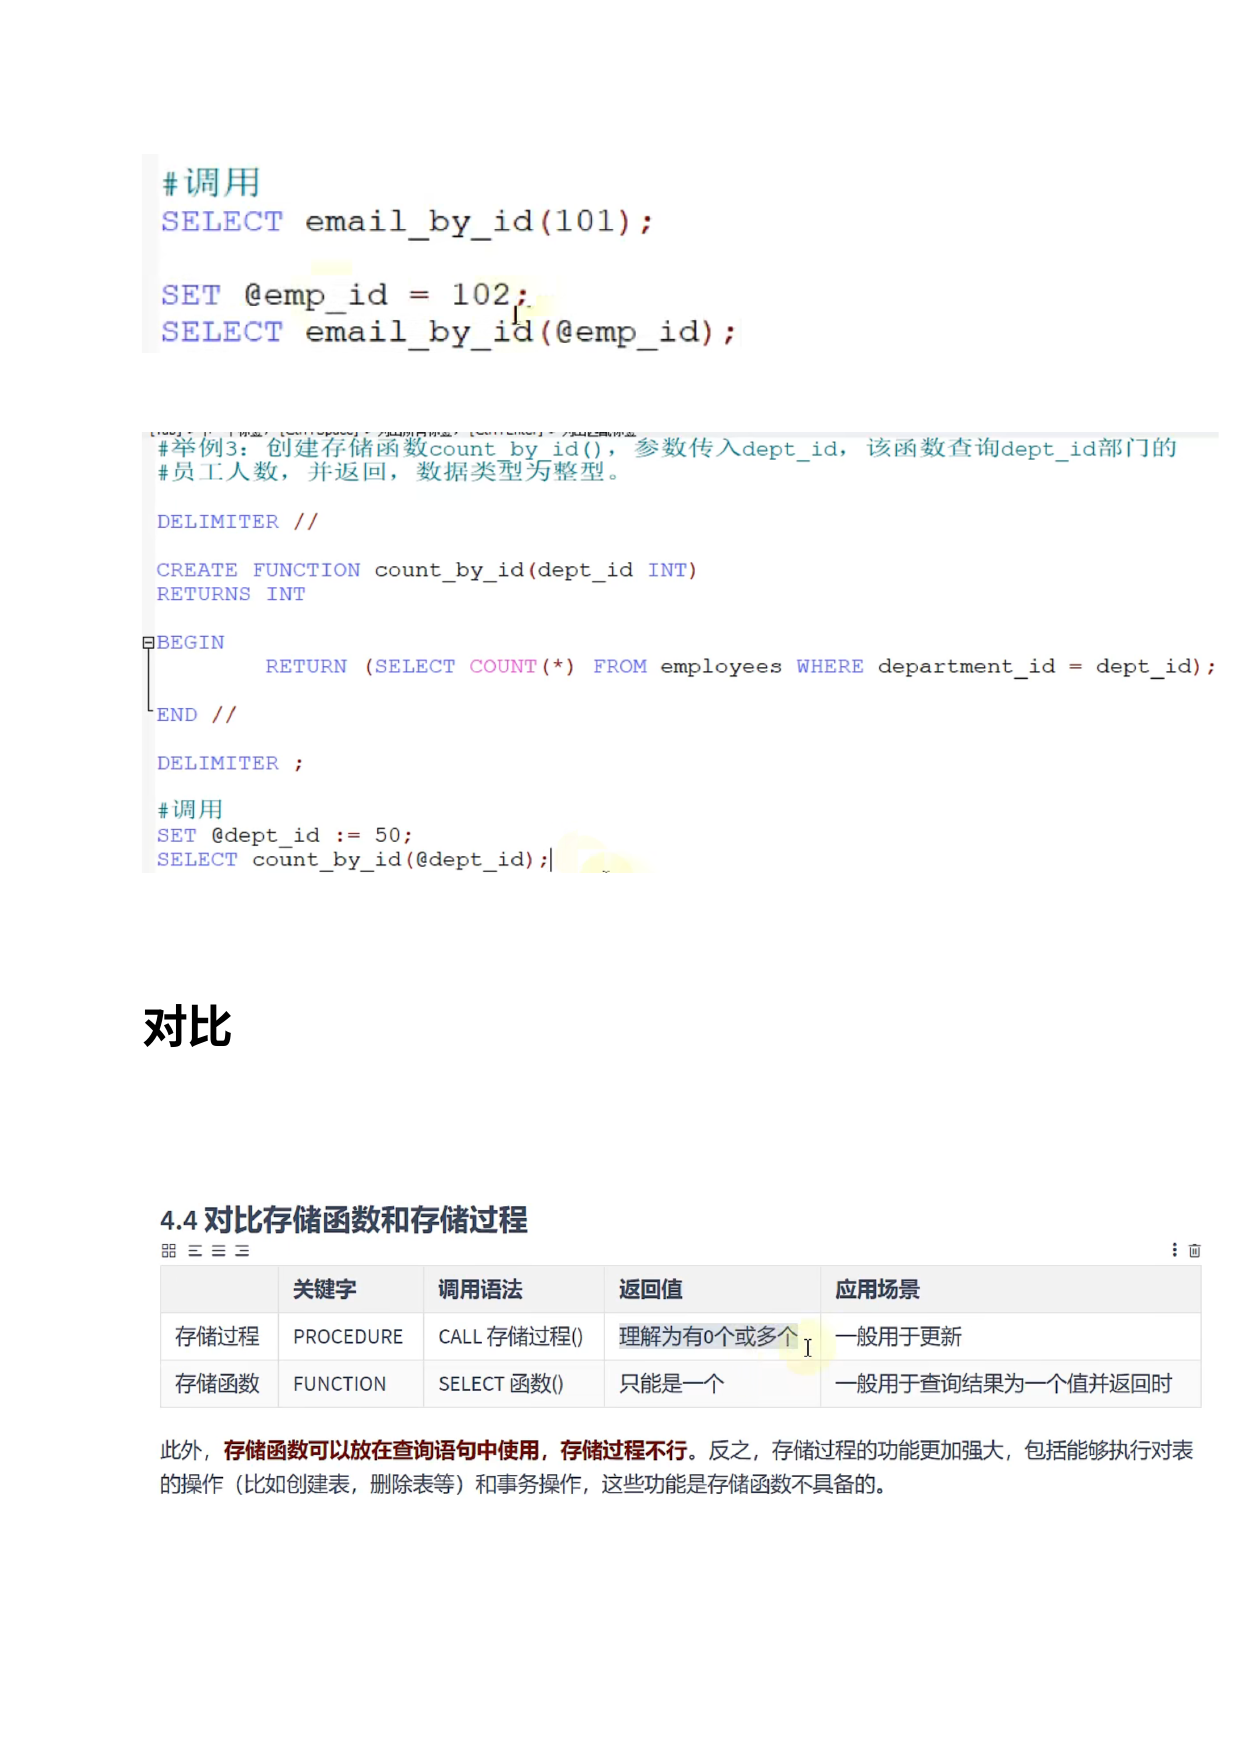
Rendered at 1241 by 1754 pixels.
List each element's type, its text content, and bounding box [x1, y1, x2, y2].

picture [141, 1191, 1207, 1501]
picture [141, 432, 1219, 873]
subtitle 对比 [142, 984, 1098, 1063]
picture [141, 154, 747, 353]
